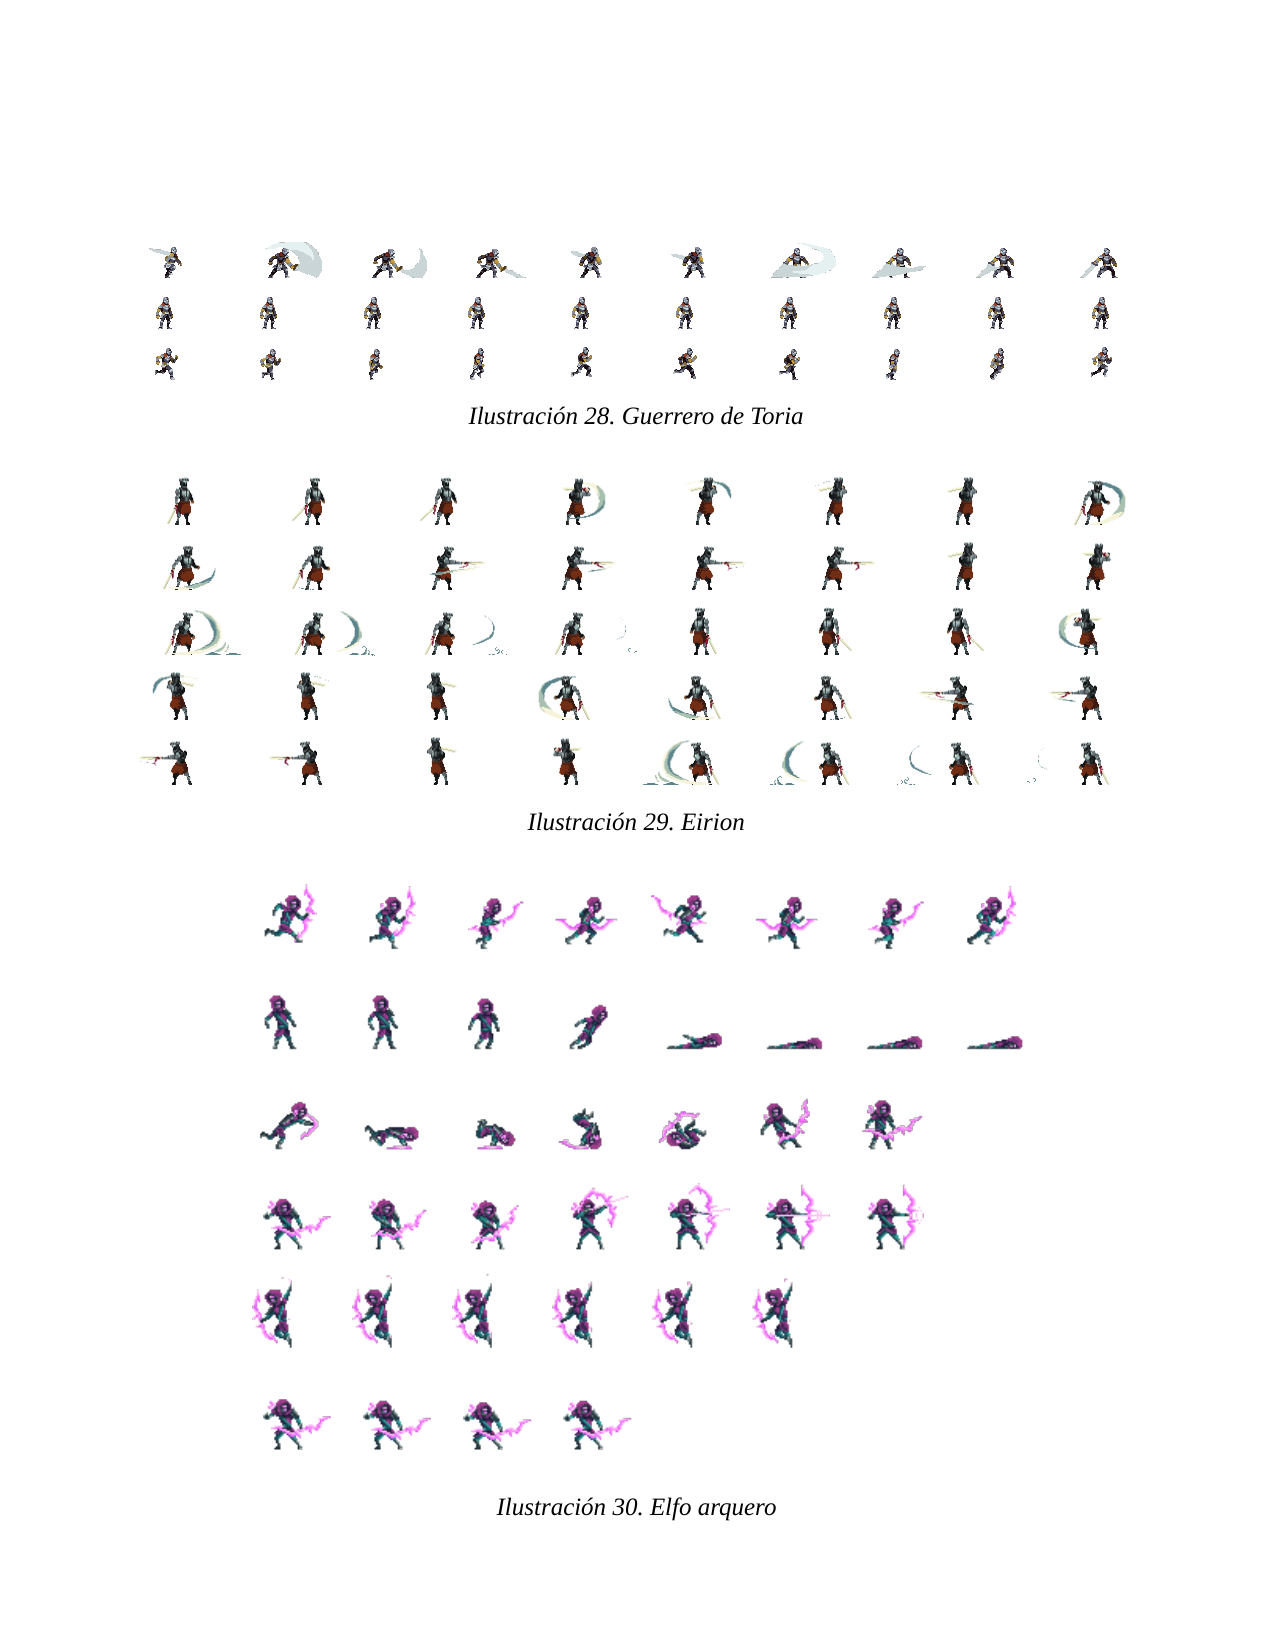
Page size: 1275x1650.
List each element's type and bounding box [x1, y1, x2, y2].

picture [117, 208, 1157, 380]
picture [117, 460, 1157, 785]
picture [237, 875, 1038, 1471]
